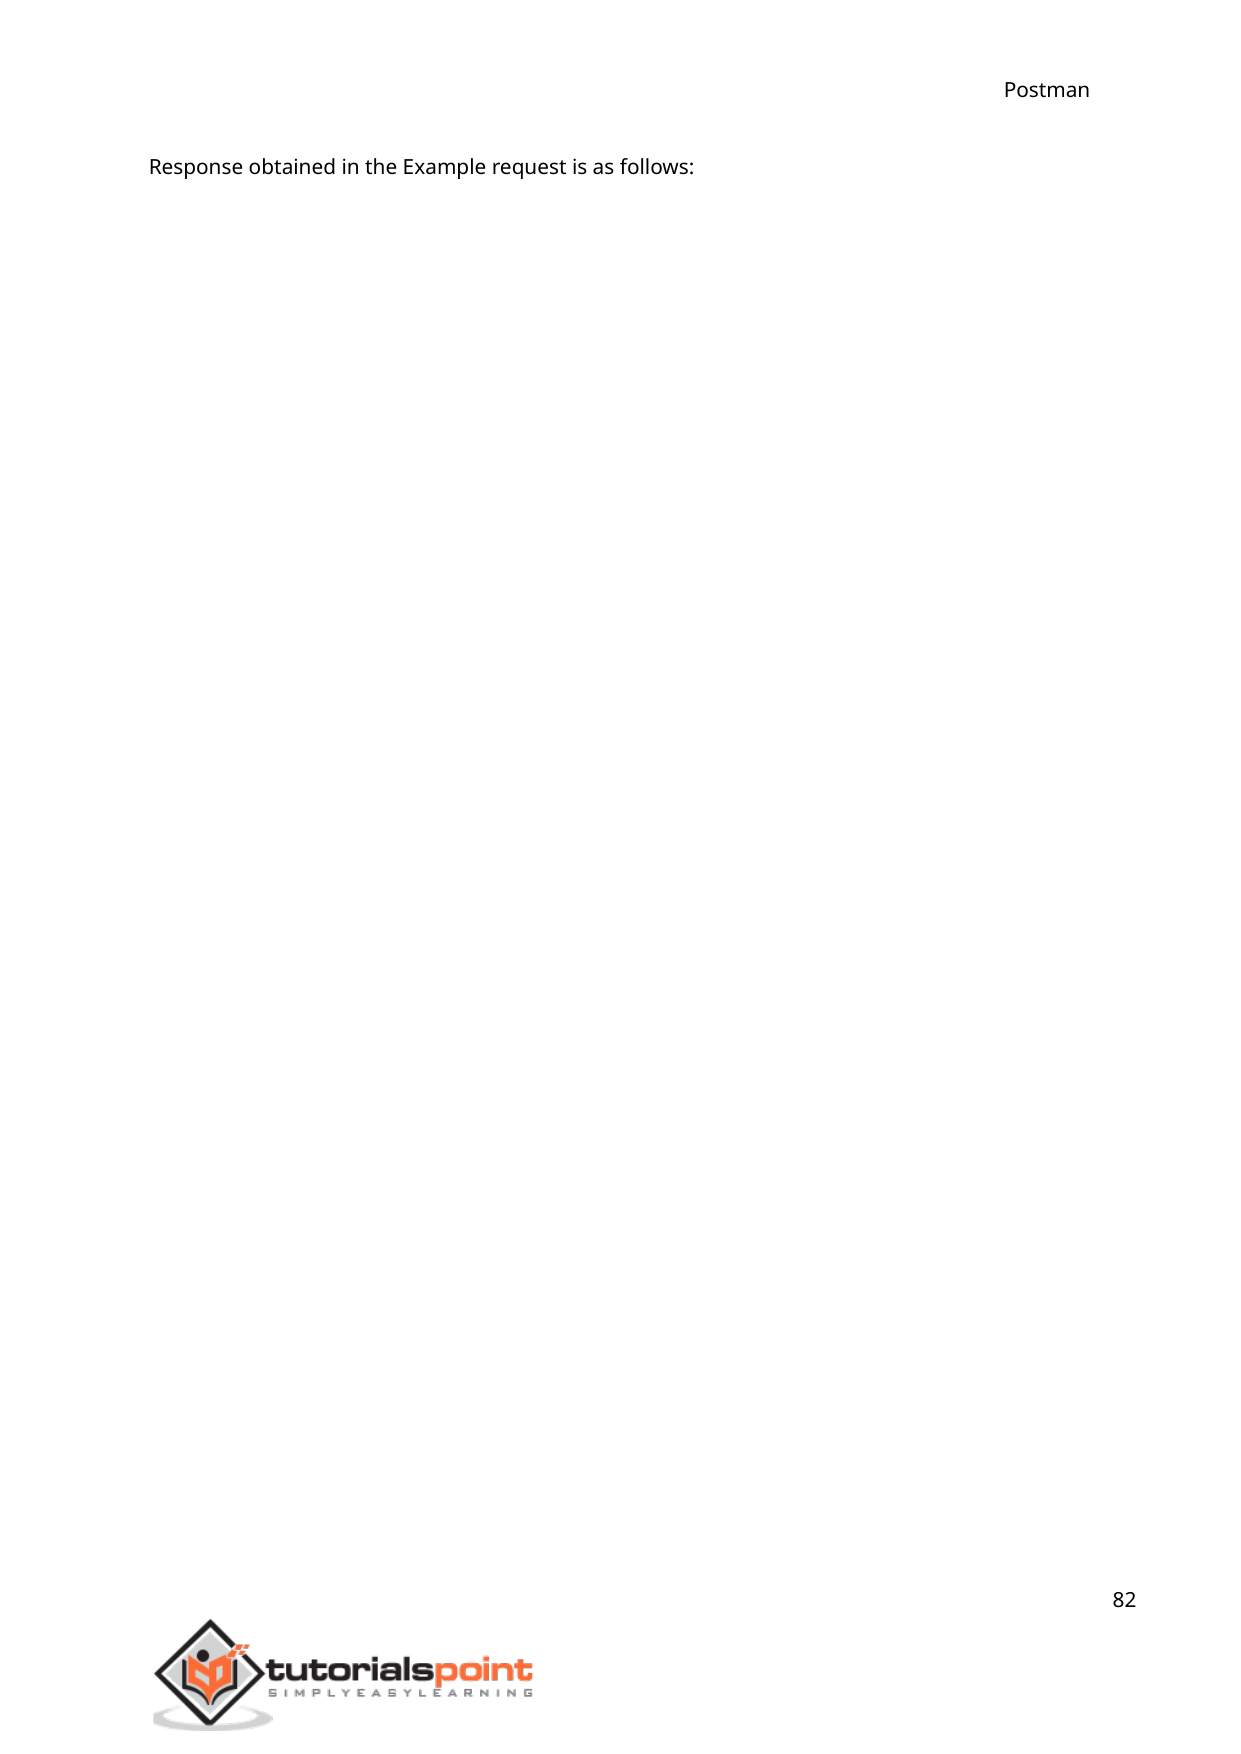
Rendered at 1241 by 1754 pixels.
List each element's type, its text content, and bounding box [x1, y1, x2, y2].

text Response obtained in the Example request is as follows: [148, 152, 1141, 181]
picture [153, 1619, 533, 1731]
